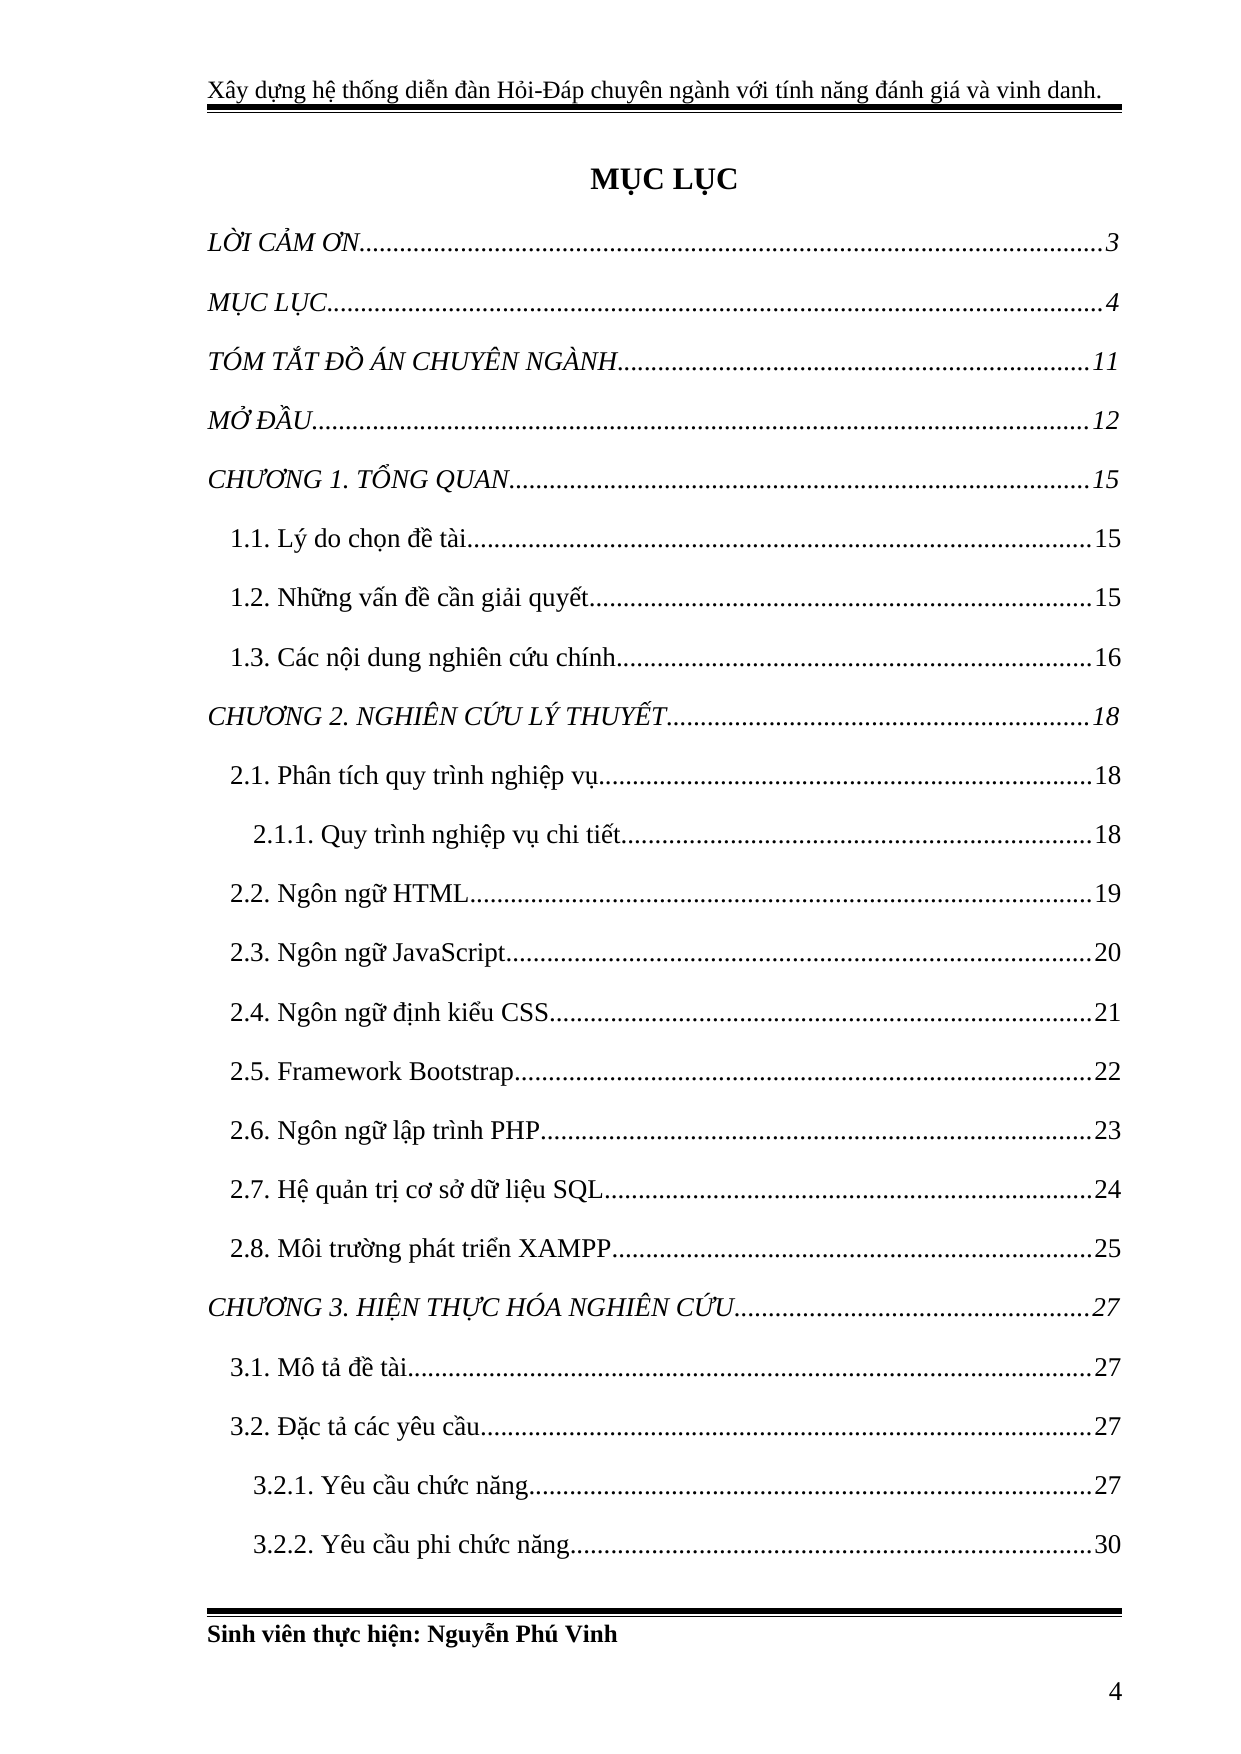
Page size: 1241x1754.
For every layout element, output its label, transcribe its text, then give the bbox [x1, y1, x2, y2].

text 3.2.2. Yêu cầu phi chức năng 30 [253, 1528, 1122, 1559]
text 2.3. Ngôn ngữ JavaScript 20 [230, 937, 1122, 968]
text CHƯƠNG 2. NGHIÊN CỨU LÝ THUYẾT 18 [207, 700, 1122, 731]
text 1.3. Các nội dung nghiên cứu chính 16 [230, 641, 1122, 672]
text 2.7. Hệ quản trị cơ sở dữ liệu SQL 24 [230, 1173, 1122, 1204]
text 3.1. Mô tả đề tài 27 [230, 1351, 1122, 1382]
text 3.2. Đặc tả các yêu cầu 27 [230, 1410, 1122, 1441]
text 1.2. Những vấn đề cần giải quyết 15 [230, 582, 1122, 613]
text 1.1. Lý do chọn đề tài 15 [230, 522, 1122, 553]
text 2.8. Môi trường phát triển XAMPP 25 [230, 1232, 1122, 1263]
text CHƯƠNG 1. TỔNG QUAN 15 [207, 463, 1122, 494]
text 2.5. Framework Bootstrap 22 [230, 1055, 1122, 1086]
text CHƯƠNG 3. HIỆN THỰC HÓA NGHIÊN CỨU 27 [207, 1292, 1122, 1323]
text TÓM TẮT ĐỒ ÁN CHUYÊN NGÀNH 11 [207, 345, 1122, 376]
subtitle MỤC LỤC [207, 160, 1122, 196]
text 3.2.1. Yêu cầu chức năng 27 [253, 1469, 1122, 1500]
text 2.1. Phân tích quy trình nghiệp vụ 18 [230, 759, 1122, 790]
text 2.6. Ngôn ngữ lập trình PHP 23 [230, 1114, 1122, 1145]
text 2.2. Ngôn ngữ HTML 19 [230, 877, 1122, 908]
text LỜI CẢM ƠN 3 [207, 227, 1122, 258]
text MỞ ĐẦU 12 [207, 404, 1122, 435]
text MỤC LỤC 4 [207, 286, 1122, 317]
text 2.1.1. Quy trình nghiệp vụ chi tiết 18 [253, 818, 1122, 849]
text 2.4. Ngôn ngữ định kiểu CSS 21 [230, 996, 1122, 1027]
